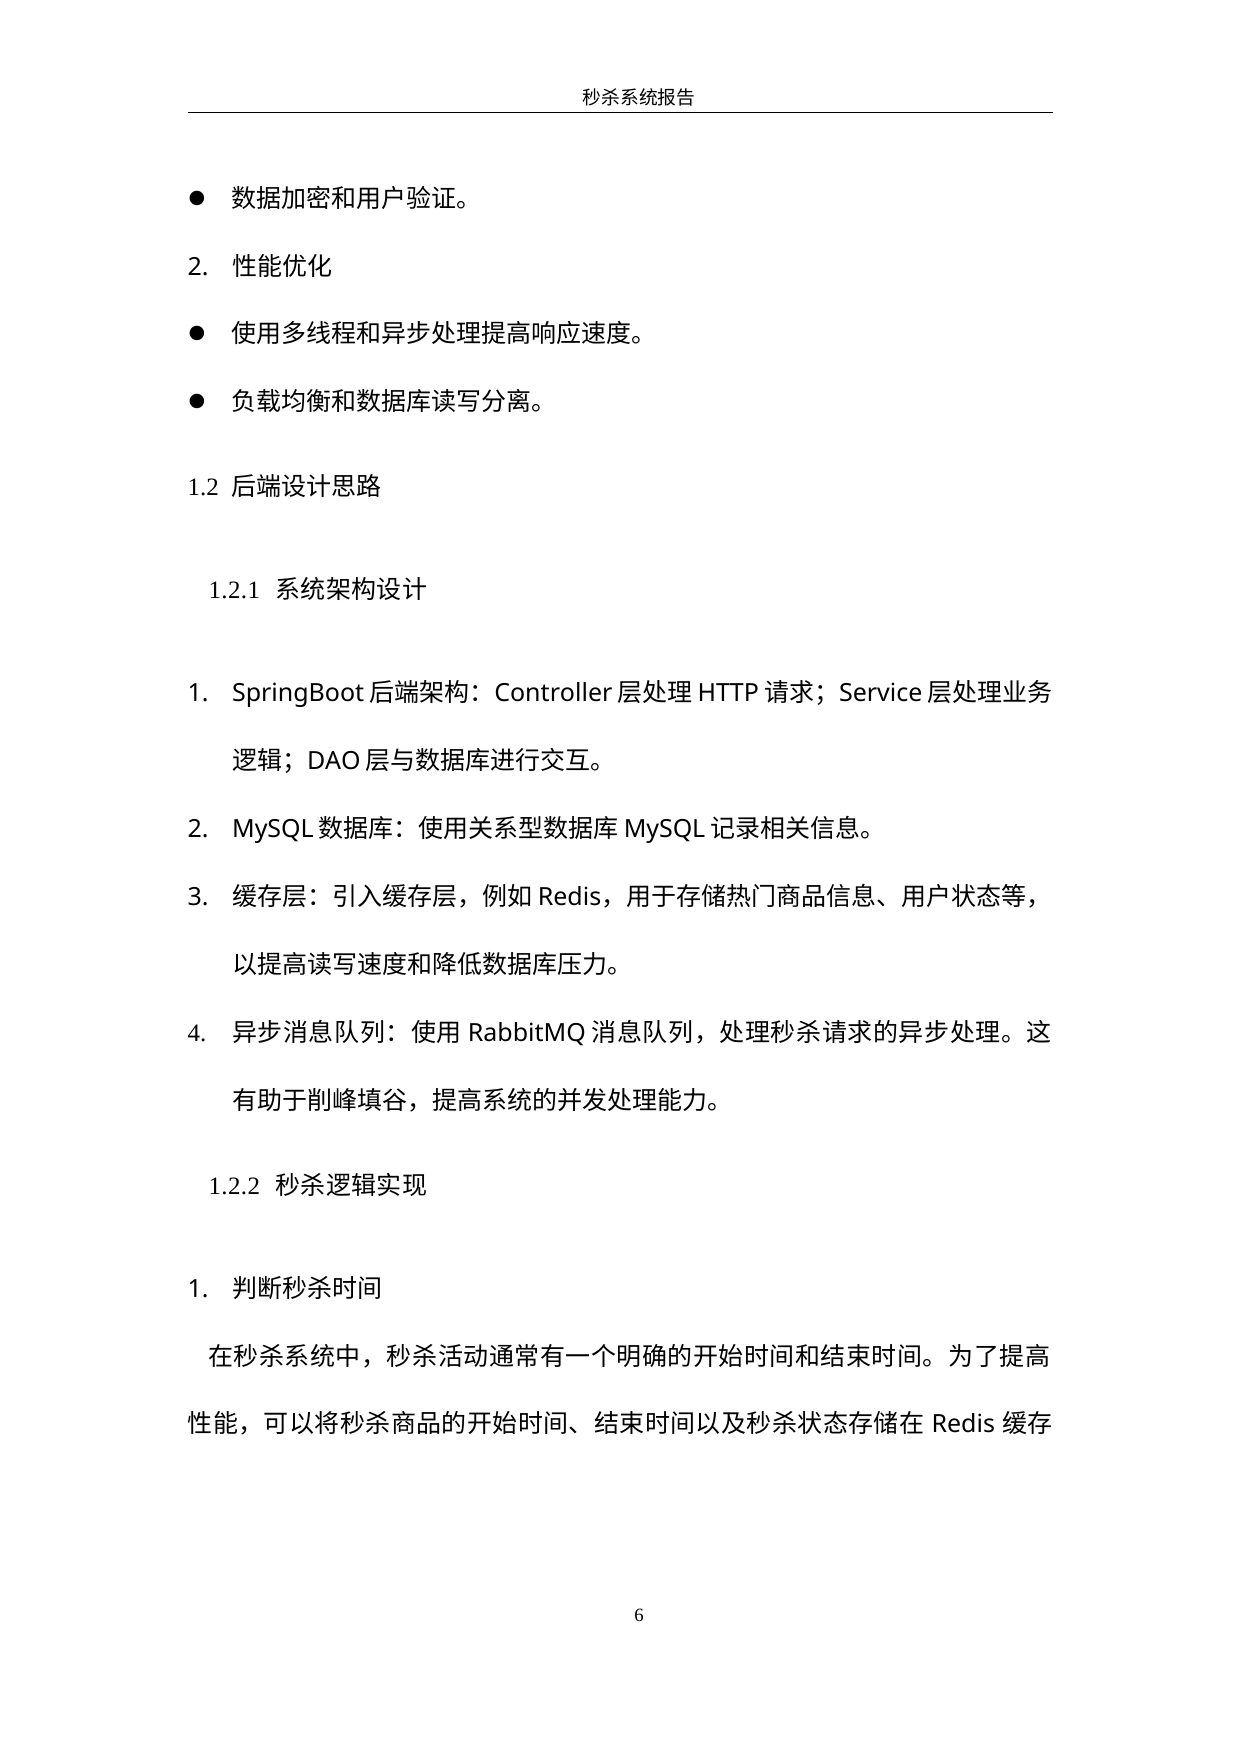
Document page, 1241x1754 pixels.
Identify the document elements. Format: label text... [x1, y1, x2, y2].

list 异步消息队列：使用RabbitMQ消息队列，处理秒杀请求的异步处理。这有助于削峰填谷，提高系统的并发处理能力。 [187, 996, 1053, 1132]
list MySQL数据库：使用关系型数据库MySQL记录相关信息。 [187, 793, 1053, 861]
subtitle 秒杀逻辑实现 [208, 1149, 1053, 1217]
subtitle 系统架构设计 [208, 554, 1053, 622]
list 缓存层：引入缓存层，例如Redis，用于存储热门商品信息、用户状态等，以提高读写速度和降低数据库压力。 [187, 861, 1053, 996]
list 判断秒杀时间 [187, 1252, 1053, 1320]
list 使用多线程和异步处理提高响应速度。 [187, 298, 1053, 366]
list 性能优化 [187, 230, 1053, 298]
list SpringBoot后端架构：Controller层处理HTTP请求；Service层处理业务逻辑；DAO层与数据库进行交互。 [187, 657, 1053, 793]
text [187, 1320, 1053, 1456]
list 数据加密和用户验证。 [187, 162, 1053, 230]
list 负载均衡和数据库读写分离。 [187, 366, 1053, 434]
subtitle 后端设计思路 [187, 451, 1053, 519]
